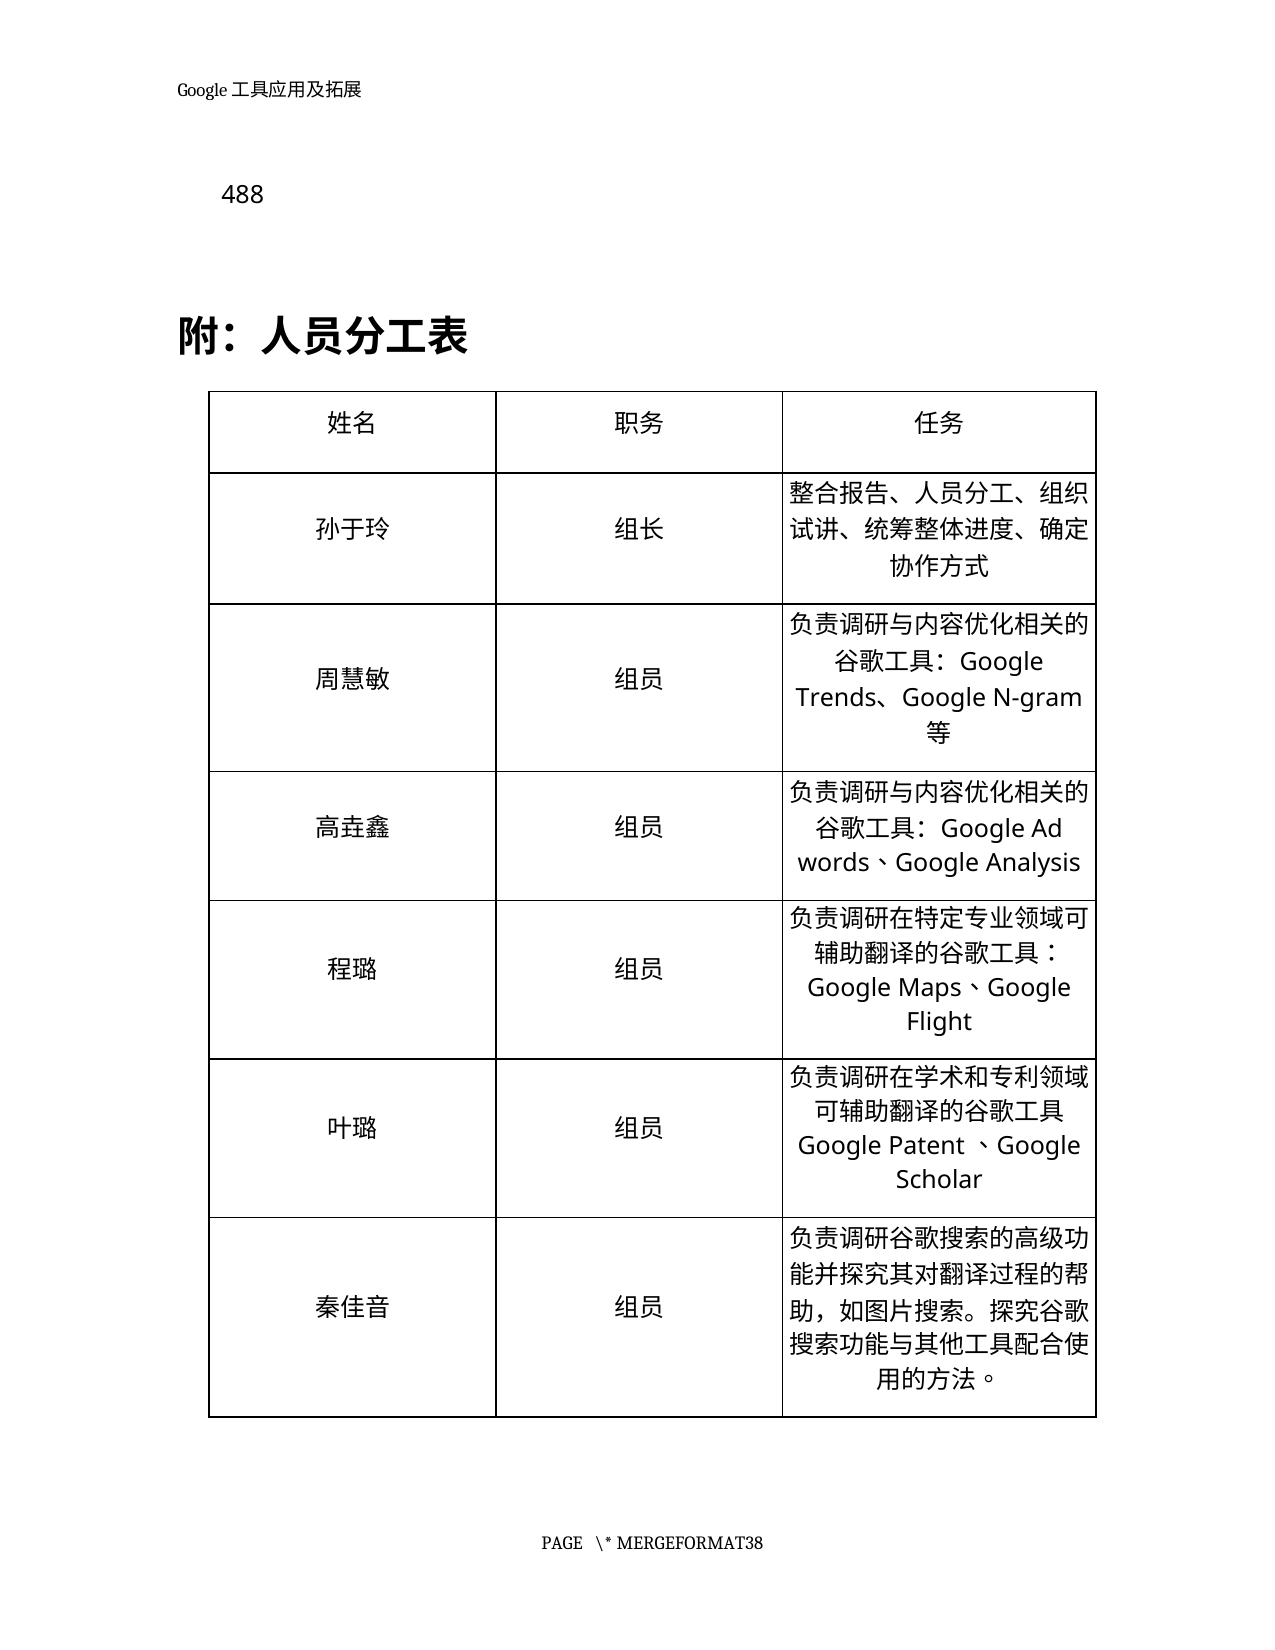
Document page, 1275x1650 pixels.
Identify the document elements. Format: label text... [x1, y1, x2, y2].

table_header 姓名 [210, 392, 495, 472]
table_header 任务 [783, 392, 1095, 472]
table_cell 周慧敏 [210, 605, 495, 771]
table_cell 负责调研在特定专业领域可辅助翻译的谷歌工具：Google Maps、Google Flight [783, 901, 1095, 1058]
table_cell 孙于玲 [210, 474, 495, 603]
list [177, 177, 1127, 211]
table_cell 负责调研在学术和专利领域可辅助翻译的谷歌工具Google Patent 、Google Scholar [783, 1060, 1095, 1217]
table_cell 组员 [497, 901, 782, 1058]
table_cell 组长 [497, 474, 782, 603]
table_cell 整合报告、人员分工、组织试讲、统筹整体进度、确定协作方式 [783, 474, 1095, 603]
table_cell 组员 [497, 605, 782, 771]
text 附：人员分工表 [177, 303, 1127, 363]
table_cell 秦佳音 [210, 1218, 495, 1416]
table_cell 负责调研谷歌搜索的高级功能并探究其对翻译过程的帮助，如图片搜索。探究谷歌搜索功能与其他工具配合使用的方法。 [783, 1218, 1095, 1416]
table_cell 负责调研与内容优化相关的谷歌工具：Google Ad words、Google Analysis [783, 772, 1095, 899]
table_header 职务 [497, 392, 782, 472]
table_cell 负责调研与内容优化相关的谷歌工具：Google Trends、Google N-gram等 [783, 605, 1095, 771]
table_cell 组员 [497, 1218, 782, 1416]
table_cell 高垚鑫 [210, 772, 495, 899]
table_cell 组员 [497, 1060, 782, 1217]
table_cell 叶璐 [210, 1060, 495, 1217]
table_cell 程璐 [210, 901, 495, 1058]
table_cell 组员 [497, 772, 782, 899]
